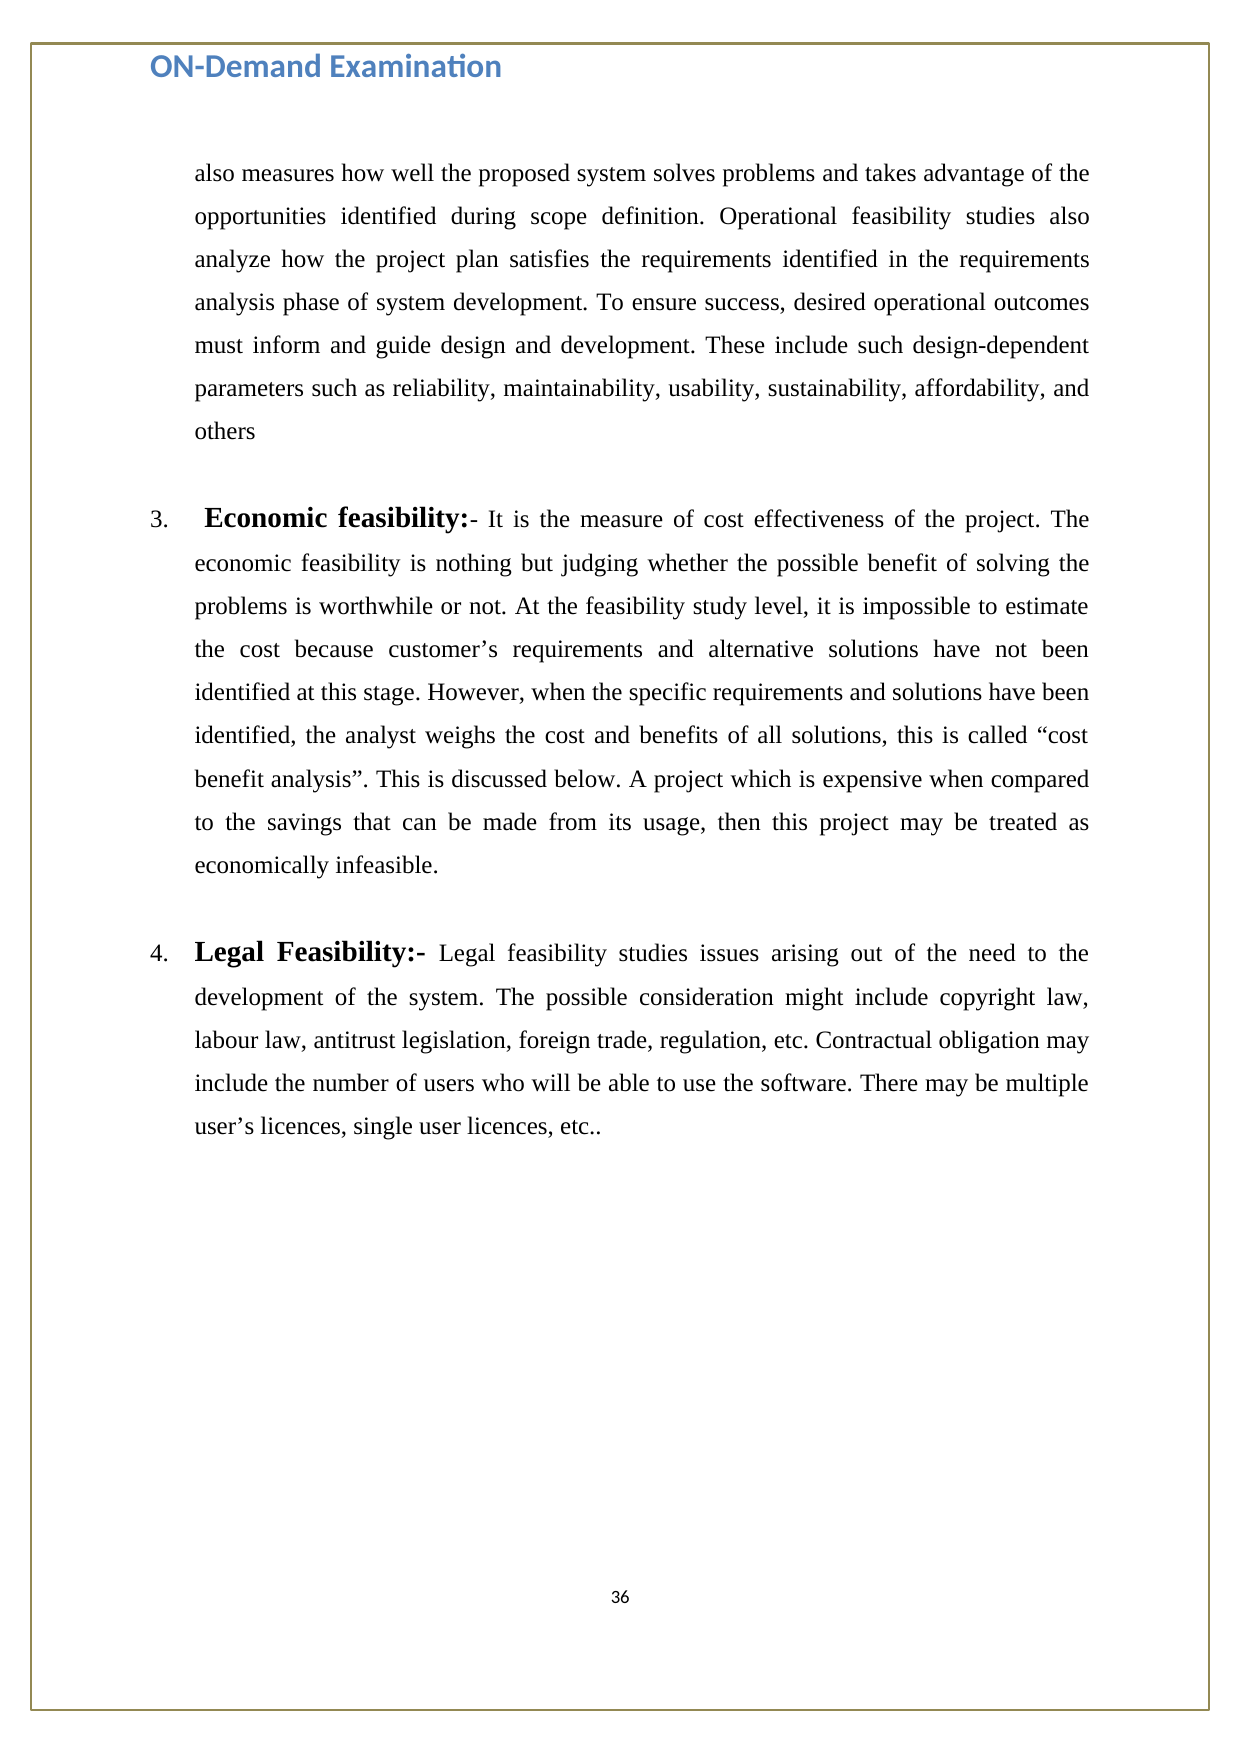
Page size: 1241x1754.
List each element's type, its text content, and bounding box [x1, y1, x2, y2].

list Legal Feasibility:- Legal feasibility studies issues arising out of the need to the development of the system. The possible consideration might include copyright law, labour law, antitrust legislation, foreign trade, regulation, etc. Contractual obligation may include the number of users who will be able to use the software. There may be multiple user’s licences, single user licences, etc.. [150, 934, 1090, 1182]
list Economic feasibility:- It is the measure of cost effectiveness of the project. The economic feasibility is nothing but judging whether the possible benefit of solving the problems is worthwhile or not. At the feasibility study level, it is impossible to estimate the cost because customer’s requirements and alternative solutions have not been identified at this stage. However, when the specific requirements and solutions have been identified, the analyst weighs the cost and benefits of all solutions, this is called “cost benefit analysis”. This is discussed below. A project which is expensive when compared to the savings that can be made from its usage, then this project may be treated as economically infeasible. [150, 500, 1090, 879]
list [150, 158, 1090, 445]
